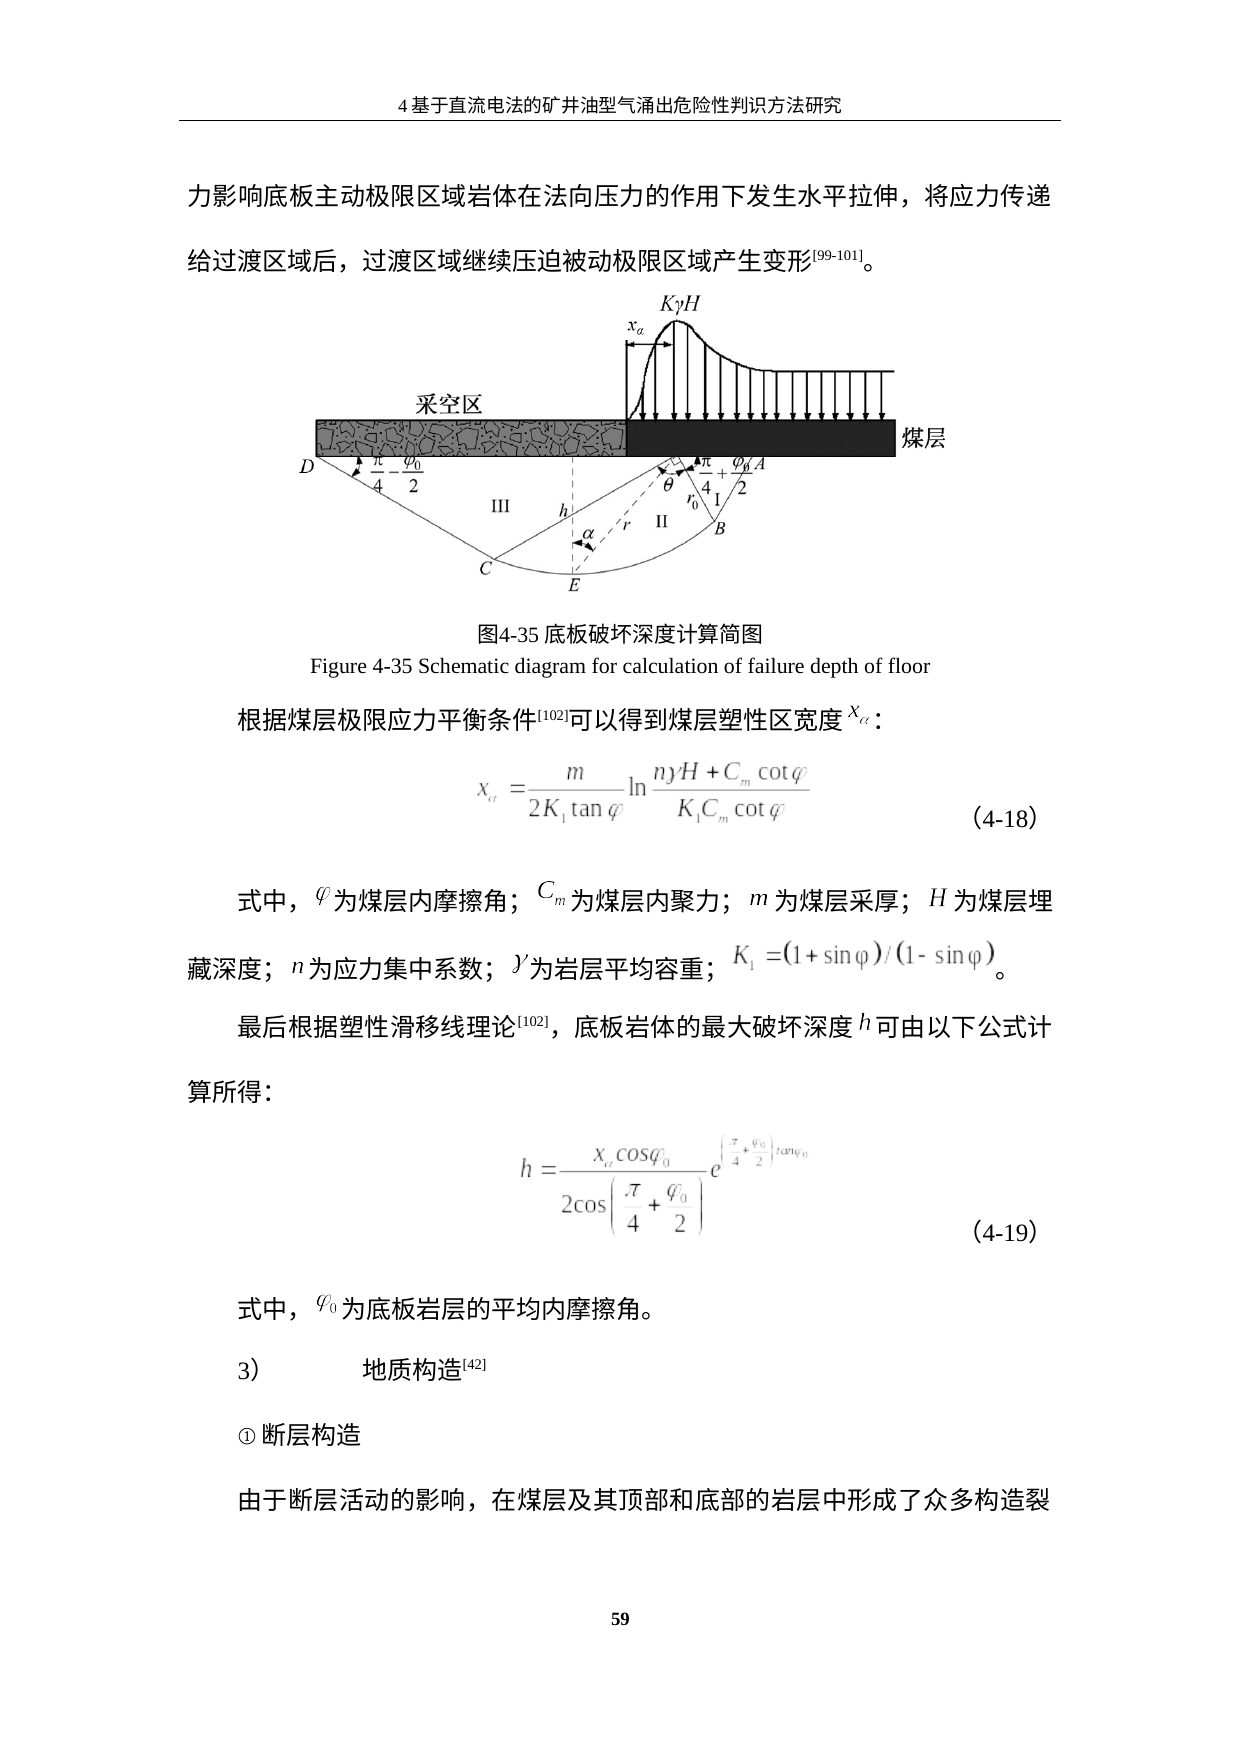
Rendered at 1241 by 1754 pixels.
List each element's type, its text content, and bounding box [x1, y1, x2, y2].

text ①断层构造 [187, 1401, 1053, 1466]
text 根据煤层极限应力平衡条件[102]可以得到煤层塑性区宽度： [187, 682, 1053, 747]
list 地质构造[42] [237, 1336, 1053, 1401]
text 最后根据塑性滑移线理论[102]，底板岩体的最大破坏深度可由以下公式计算所得： [187, 993, 1053, 1123]
picture [295, 292, 945, 594]
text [187, 1466, 1053, 1531]
text 式中，为煤层内摩擦角；为煤层内聚力；为煤层采厚；为煤层埋藏深度；为应力集中系数；为岩层平均容重；。 [187, 863, 1053, 993]
text 式中，为底板岩层的平均内摩擦角。 [187, 1271, 1053, 1336]
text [187, 162, 1053, 292]
